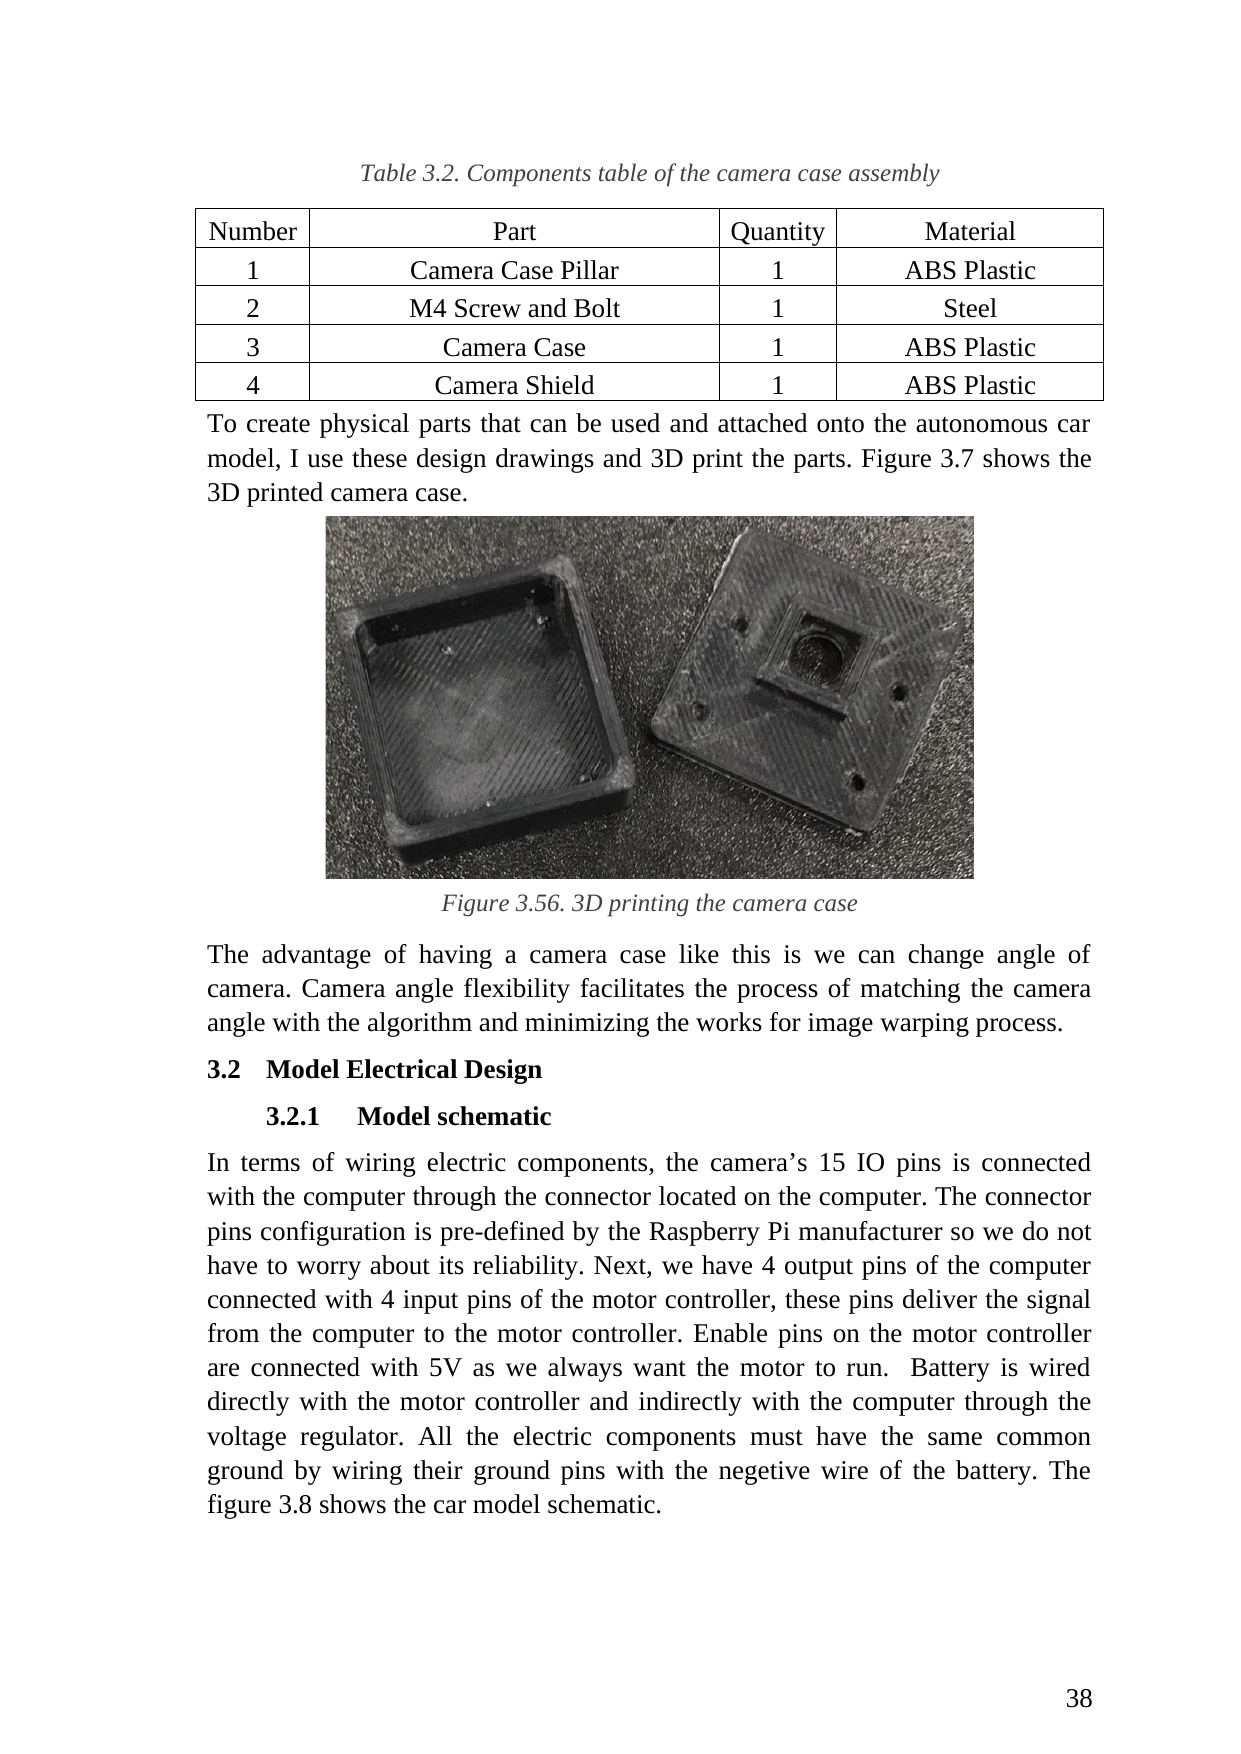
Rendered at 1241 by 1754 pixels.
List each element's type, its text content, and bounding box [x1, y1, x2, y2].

text The advantage of having a camera case like this is we can change angle of camera. Camera angle flexibility facilitates the process of matching the camera angle with the algorithm and minimizing the works for image warping process. [207, 938, 1092, 1037]
table_cell 1 [720, 248, 836, 285]
table_header Material [837, 209, 1103, 247]
table_cell 2 [196, 286, 309, 323]
table_cell Camera Shield [310, 363, 719, 400]
table_cell 1 [720, 286, 836, 323]
table_header Quantity [720, 209, 836, 247]
table_cell Camera Case Pillar [310, 248, 719, 285]
table_cell ABS Plastic [837, 363, 1103, 400]
text In terms of wiring electric components, the camera’s 15 IO pins is connected with the computer through the connector located on the computer. The connector pins configuration is pre-defined by the Raspberry Pi manufacturer so we do not have to worry about its reliability. Next, we have 4 output pins of the computer connected with 4 input pins of the motor controller, these pins deliver the signal from the computer to the motor controller. Enable pins on the motor controller are connected with 5V as we always want the motor to run. Battery is wired directly with the motor controller and indirectly with the computer through the voltage regulator. All the electric components must have the same common ground by wiring their ground pins with the negetive wire of the battery. The figure 3.8 shows the car model schematic. [207, 1146, 1092, 1519]
table_cell 3 [196, 325, 309, 362]
text Table 3.2. Components table of the camera case assembly [207, 158, 1092, 187]
table_cell Camera Case [310, 325, 719, 362]
subtitle Model Electrical Design [207, 1053, 1092, 1084]
table_cell 4 [196, 363, 309, 400]
table_cell Steel [837, 286, 1103, 323]
subtitle Model schematic [266, 1099, 1092, 1131]
text To create physical parts that can be used and attached onto the autonomous car model, I use these design drawings and 3D print the parts. Figure 3.7 shows the 3D printed camera case. [207, 408, 1092, 507]
table_cell 1 [720, 325, 836, 362]
picture [325, 516, 974, 879]
table_header Part [310, 209, 719, 247]
table_header Number [196, 209, 309, 247]
table_cell ABS Plastic [837, 248, 1103, 285]
table_cell ABS Plastic [837, 325, 1103, 362]
table_cell M4 Screw and Bolt [310, 286, 719, 323]
table_cell 1 [720, 363, 836, 400]
table_cell 1 [196, 248, 309, 285]
